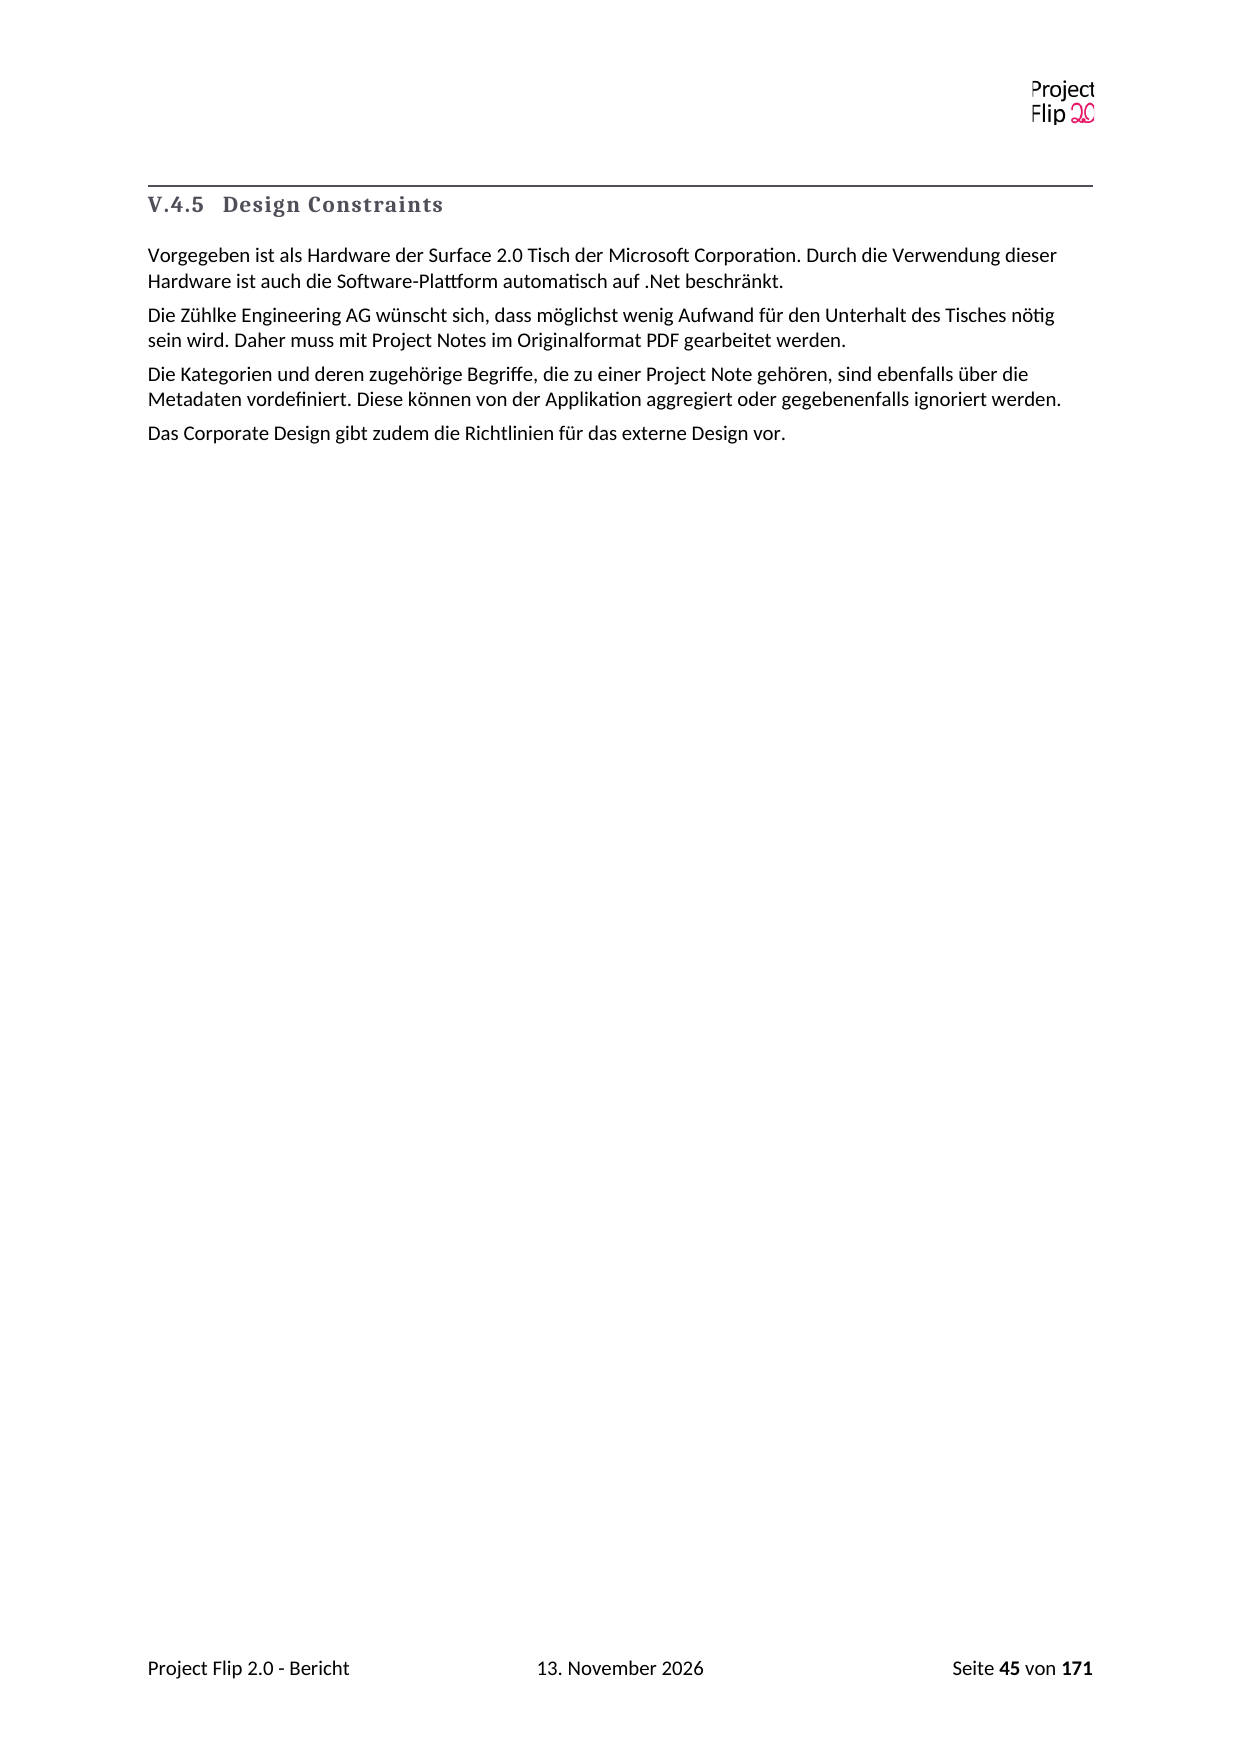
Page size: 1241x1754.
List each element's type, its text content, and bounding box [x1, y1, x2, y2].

text Die Zühlke Engineering AG wünscht sich, dass möglichst wenig Aufwand für den Unterhalt des Tisches nötig sein wird. Daher muss mit Project Notes im Originalformat PDF gearbeitet werden. [148, 302, 1093, 353]
subtitle Design Constraints [148, 187, 1093, 218]
picture [1081, 79, 1097, 124]
text Vorgegeben ist als Hardware der Surface 2.0 Tisch der Microsoft Corporation. Durch die Verwendung dieser Hardware ist auch die Software-Plattform automatisch auf .Net beschränkt. [148, 243, 1093, 293]
text Das Corporate Design gibt zudem die Richtlinien für das externe Design vor. [148, 420, 1093, 446]
text Die Kategorien und deren zugehörige Begriffe, die zu einer Project Note gehören, sind ebenfalls über die Metadaten vordefiniert. Diese können von der Applikation aggregiert oder gegebenenfalls ignoriert werden. [148, 361, 1093, 412]
